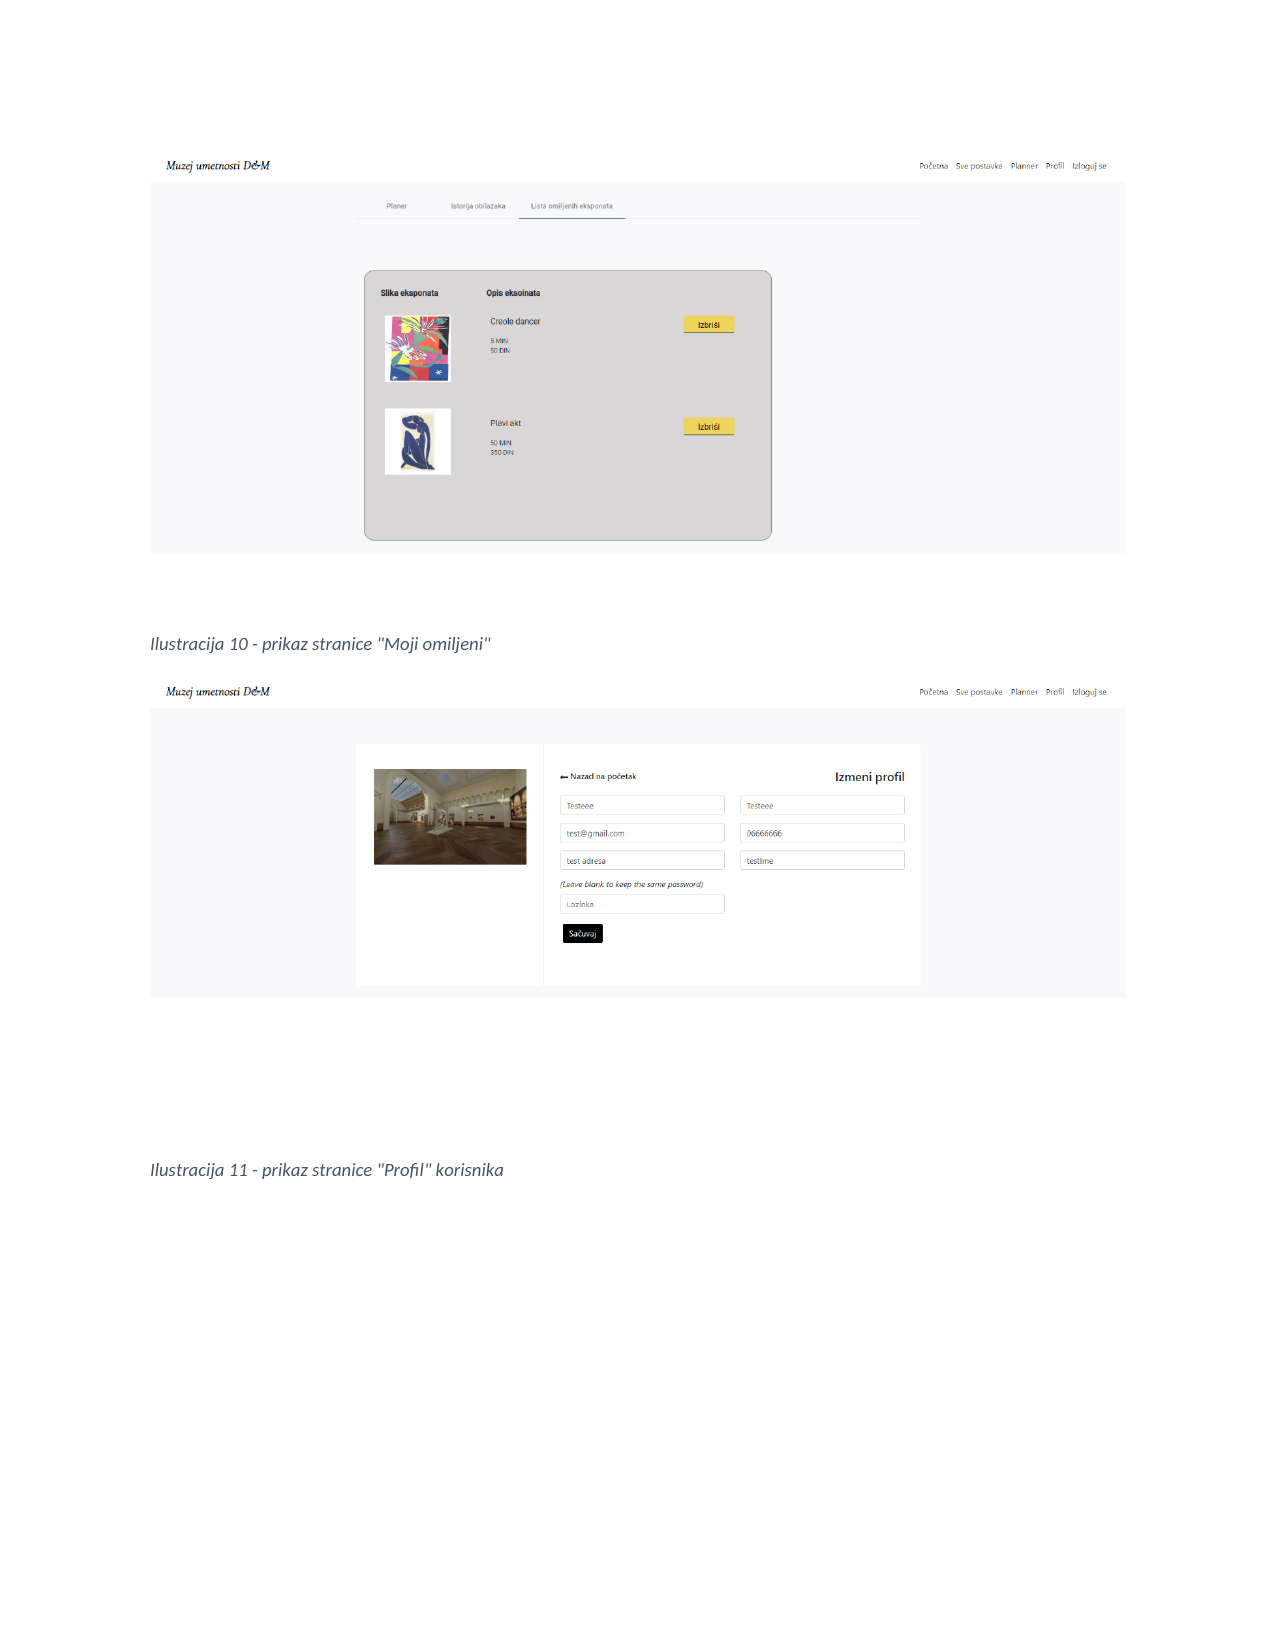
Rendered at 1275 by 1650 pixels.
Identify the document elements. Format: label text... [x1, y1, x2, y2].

picture [150, 150, 1125, 614]
picture [150, 675, 1125, 1139]
